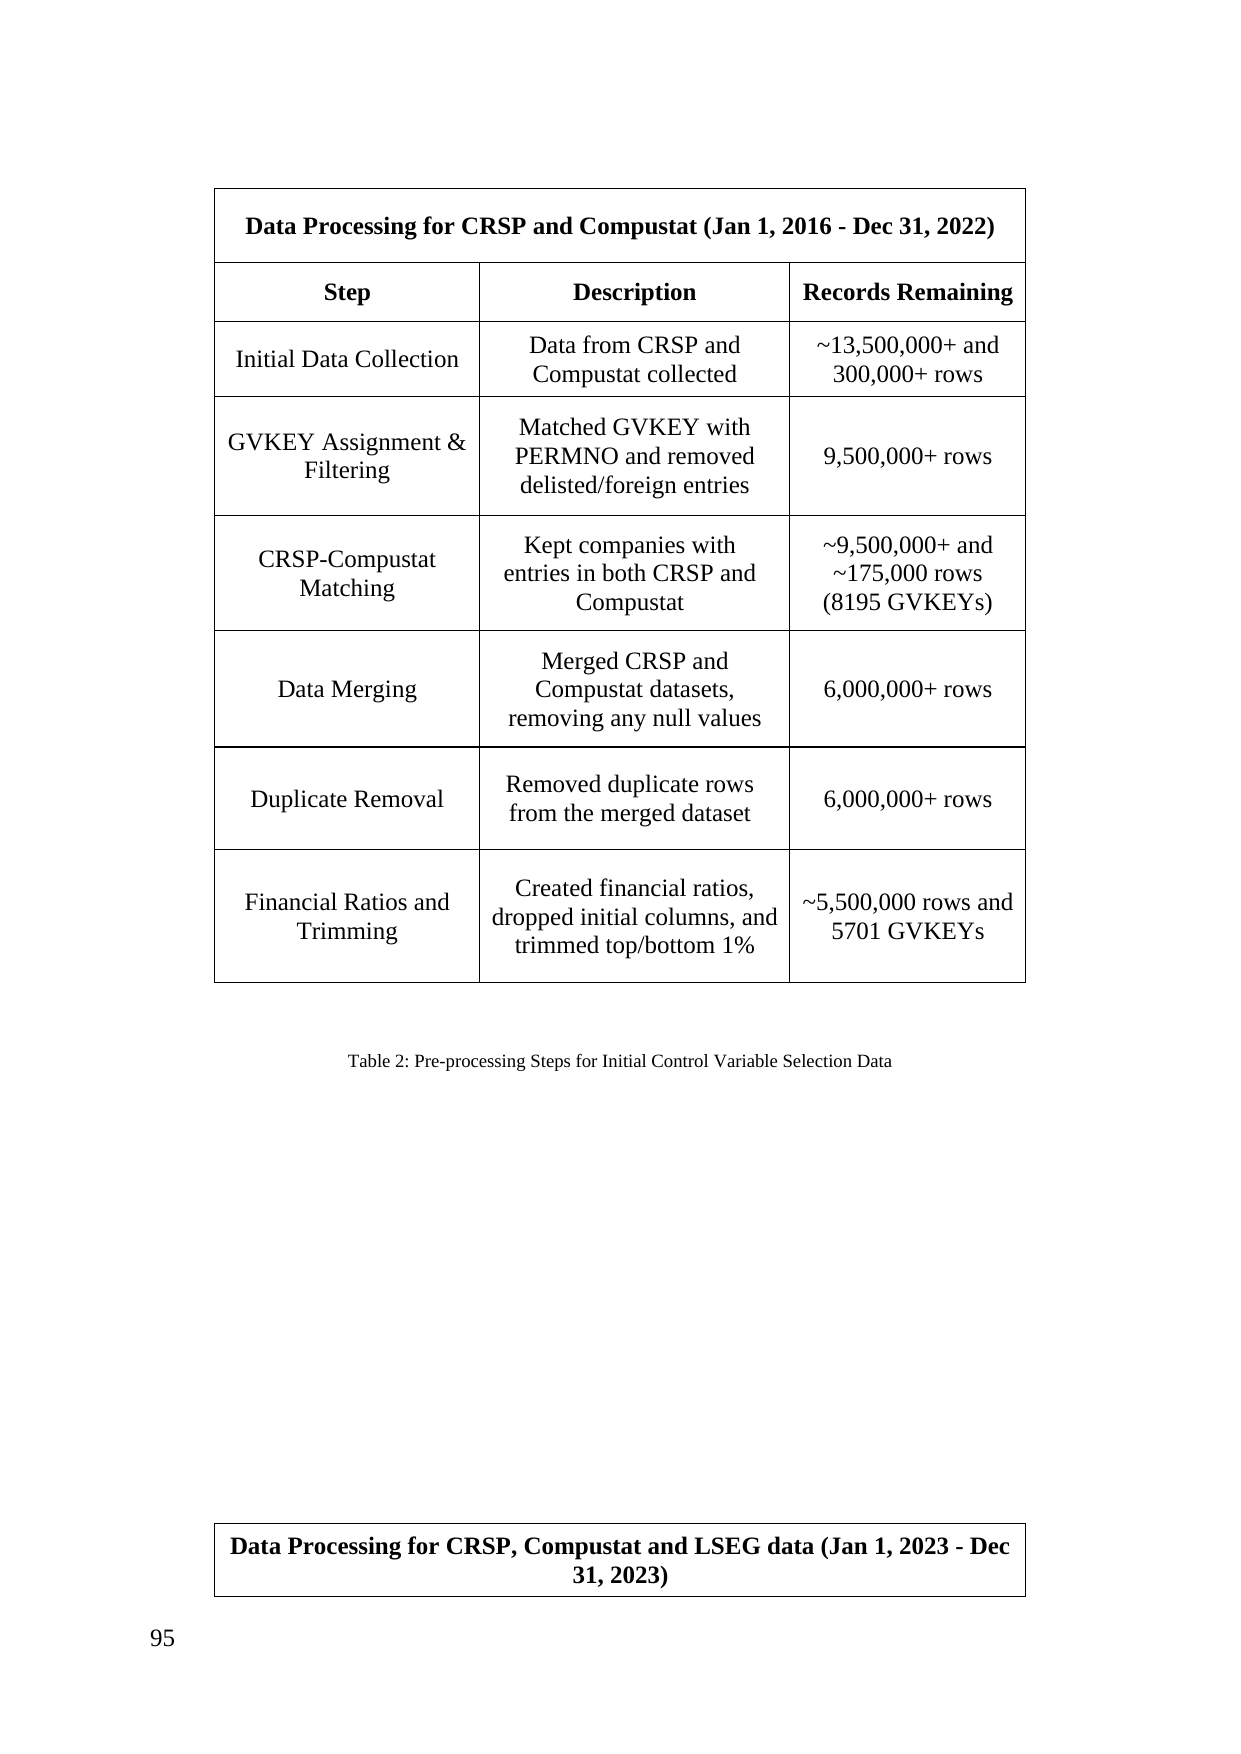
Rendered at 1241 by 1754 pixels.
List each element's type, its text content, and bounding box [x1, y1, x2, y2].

table_cell ~13,500,000+ and 300,000+ rows [790, 322, 1025, 396]
table_cell Duplicate Removal [215, 748, 479, 849]
table_cell [480, 516, 789, 630]
table_cell Matched GVKEY with PERMNO and removed delisted/foreign entries [480, 397, 789, 514]
table_cell ~9,500,000+ and ~175,000 rows (8195 GVKEYs) [790, 516, 1025, 630]
table_cell Step [215, 263, 479, 321]
table_cell Data from CRSP and Compustat collected [480, 322, 789, 396]
table_cell 9,500,000+ rows [790, 397, 1025, 514]
text Table 2: Pre-processing Steps for Initial Control Variable Selection Data [150, 1050, 1090, 1072]
table_header Data Processing for CRSP, Compustat and LSEG data (Jan 1, 2023 - Dec 31, 2023) [215, 1524, 1025, 1596]
table_cell ~5,500,000 rows and 5701 GVKEYs [790, 850, 1025, 982]
table_header Data Processing for CRSP and Compustat (Jan 1, 2016 - Dec 31, 2022) [215, 189, 1025, 262]
table_cell 6,000,000+ rows [790, 631, 1025, 746]
table_cell 6,000,000+ rows [790, 748, 1025, 849]
table_cell [480, 748, 789, 849]
table_cell GVKEY Assignment & Filtering [215, 397, 479, 514]
table_cell Financial Ratios and Trimming [215, 850, 479, 982]
table_cell Initial Data Collection [215, 322, 479, 396]
table_cell Description [480, 263, 789, 321]
table_cell Records Remaining [790, 263, 1025, 321]
table_cell Merged CRSP and Compustat datasets, removing any null values [480, 631, 789, 746]
table_cell CRSP-Compustat Matching [215, 516, 479, 630]
table_cell Created financial ratios, dropped initial columns, and trimmed top/bottom 1% [480, 850, 789, 982]
table_cell Data Merging [215, 631, 479, 746]
